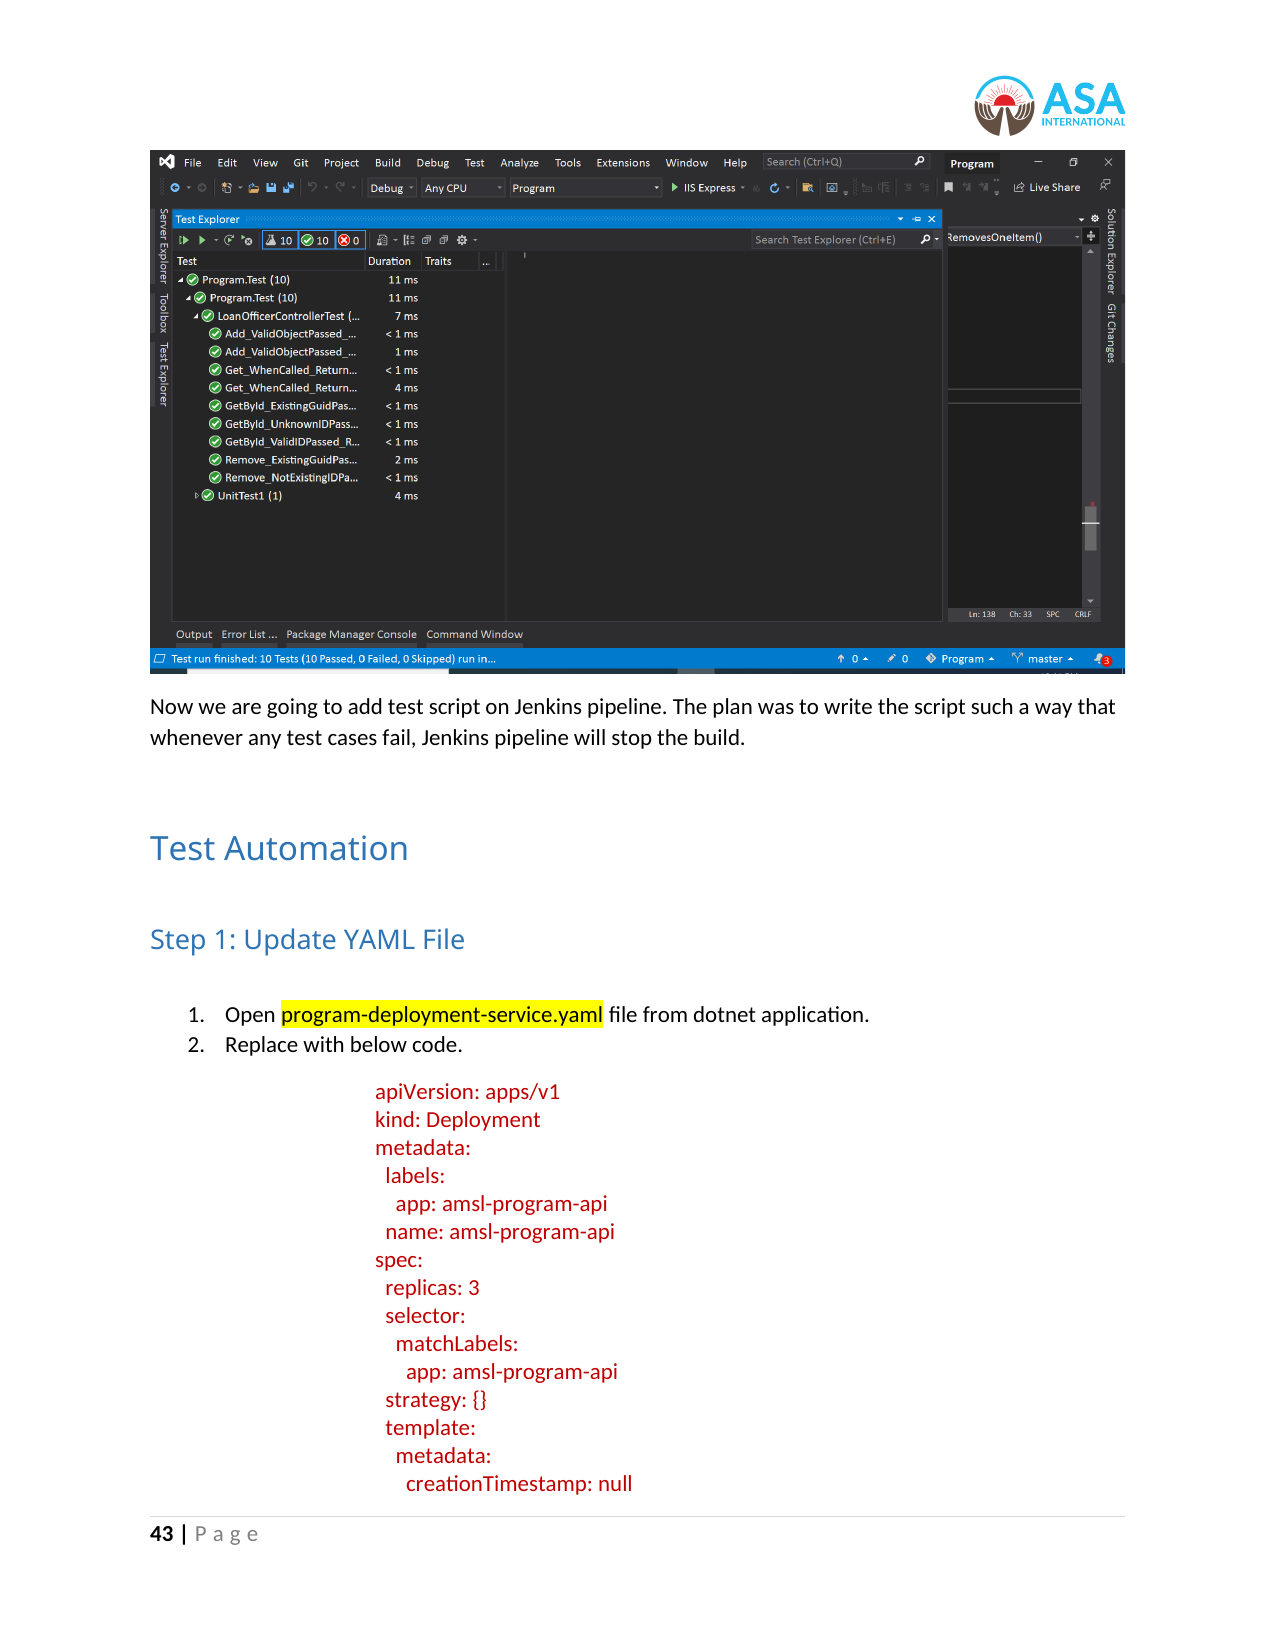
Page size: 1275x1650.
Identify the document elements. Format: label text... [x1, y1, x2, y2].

subtitle Step 1: Update YAML File [150, 921, 1125, 997]
text Now we are going to add test script on Jenkins pipeline. The plan was to write the script such a way that whenever any test cases fail, Jenkins pipeline will stop the build. [150, 692, 1125, 751]
text kind: Deployment [375, 1105, 1125, 1133]
text strategy: {} [375, 1385, 1125, 1413]
picture [150, 150, 1125, 674]
text apiVersion: apps/v1 [375, 1077, 1125, 1105]
list Replace with below code. [187, 1030, 1125, 1058]
text app: amsl-program-api [375, 1357, 1125, 1385]
text selector: [375, 1301, 1125, 1329]
text app: amsl-program-api [375, 1189, 1125, 1217]
picture [973, 75, 1125, 138]
text spec: [375, 1245, 1125, 1273]
subtitle Test Automation [150, 825, 1125, 870]
text replicas: 3 [375, 1273, 1125, 1301]
text matchLabels: [375, 1329, 1125, 1357]
text name: amsl-program-api [375, 1217, 1125, 1245]
text template: [375, 1413, 1125, 1441]
text metadata: [375, 1133, 1125, 1161]
list Open program-deployment-service.yaml file from dotnet application. [603, 1000, 1125, 1028]
text creationTimestamp: null [375, 1469, 1125, 1497]
text labels: [375, 1161, 1125, 1189]
text metadata: [375, 1441, 1125, 1469]
